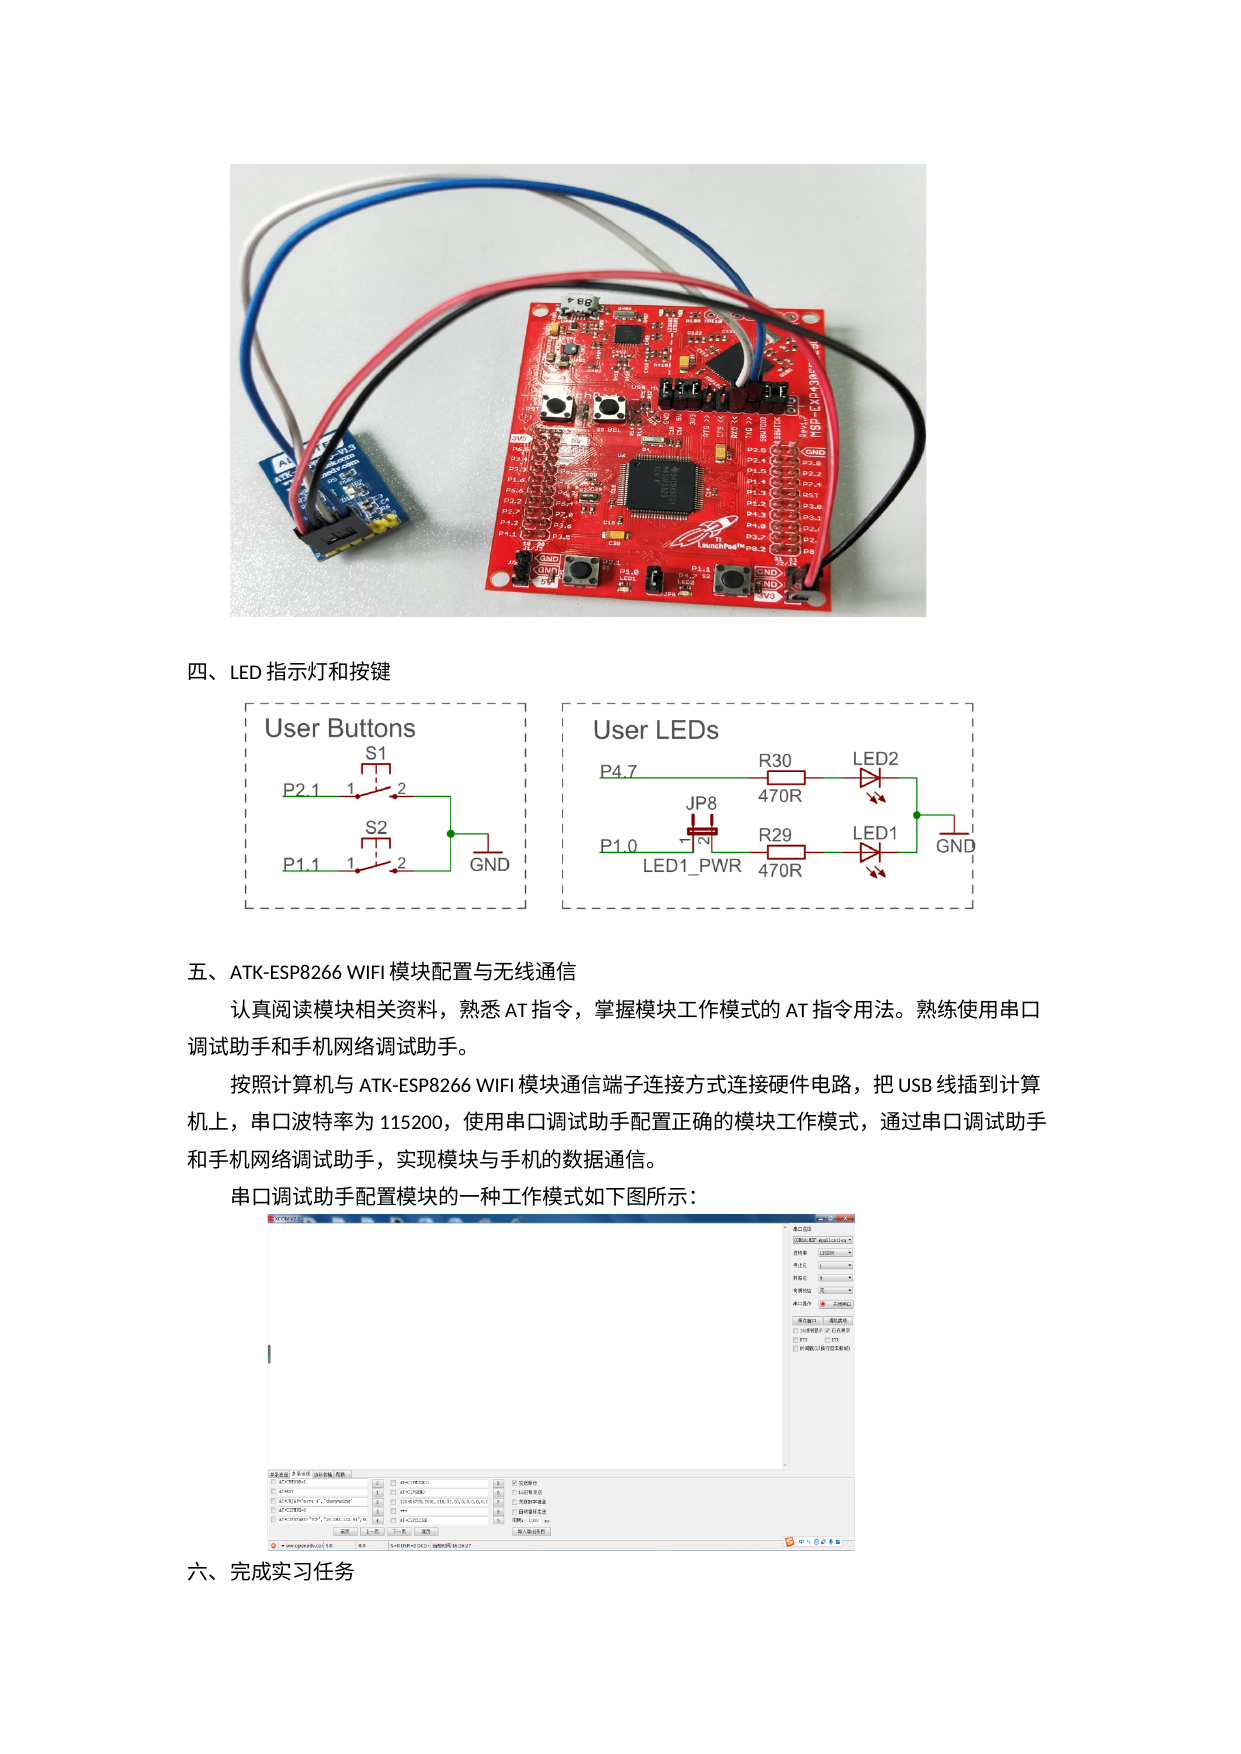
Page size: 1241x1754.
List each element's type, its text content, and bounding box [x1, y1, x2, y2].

picture [230, 164, 927, 617]
list LED指示灯和按键 [187, 652, 1053, 689]
list 完成实习任务 [187, 1552, 1053, 1589]
text 认真阅读模块相关资料，熟悉AT指令，掌握模块工作模式的AT指令用法。熟练使用串口调试助手和手机网络调试助手。 [187, 989, 1053, 1064]
text 串口调试助手配置模块的一种工作模式如下图所示： [187, 1177, 1053, 1214]
list ATK-ESP8266 WIFI模块配置与无线通信 [187, 952, 1053, 989]
picture [267, 1214, 855, 1551]
picture [230, 689, 992, 921]
text 按照计算机与ATK-ESP8266 WIFI模块通信端子连接方式连接硬件电路，把USB线插到计算机上，串口波特率为115200，使用串口调试助手配置正确的模块工作模式，通过串口调试助手和手机网络调试助手，实现模块与手机的数据通信。 [187, 1064, 1053, 1177]
